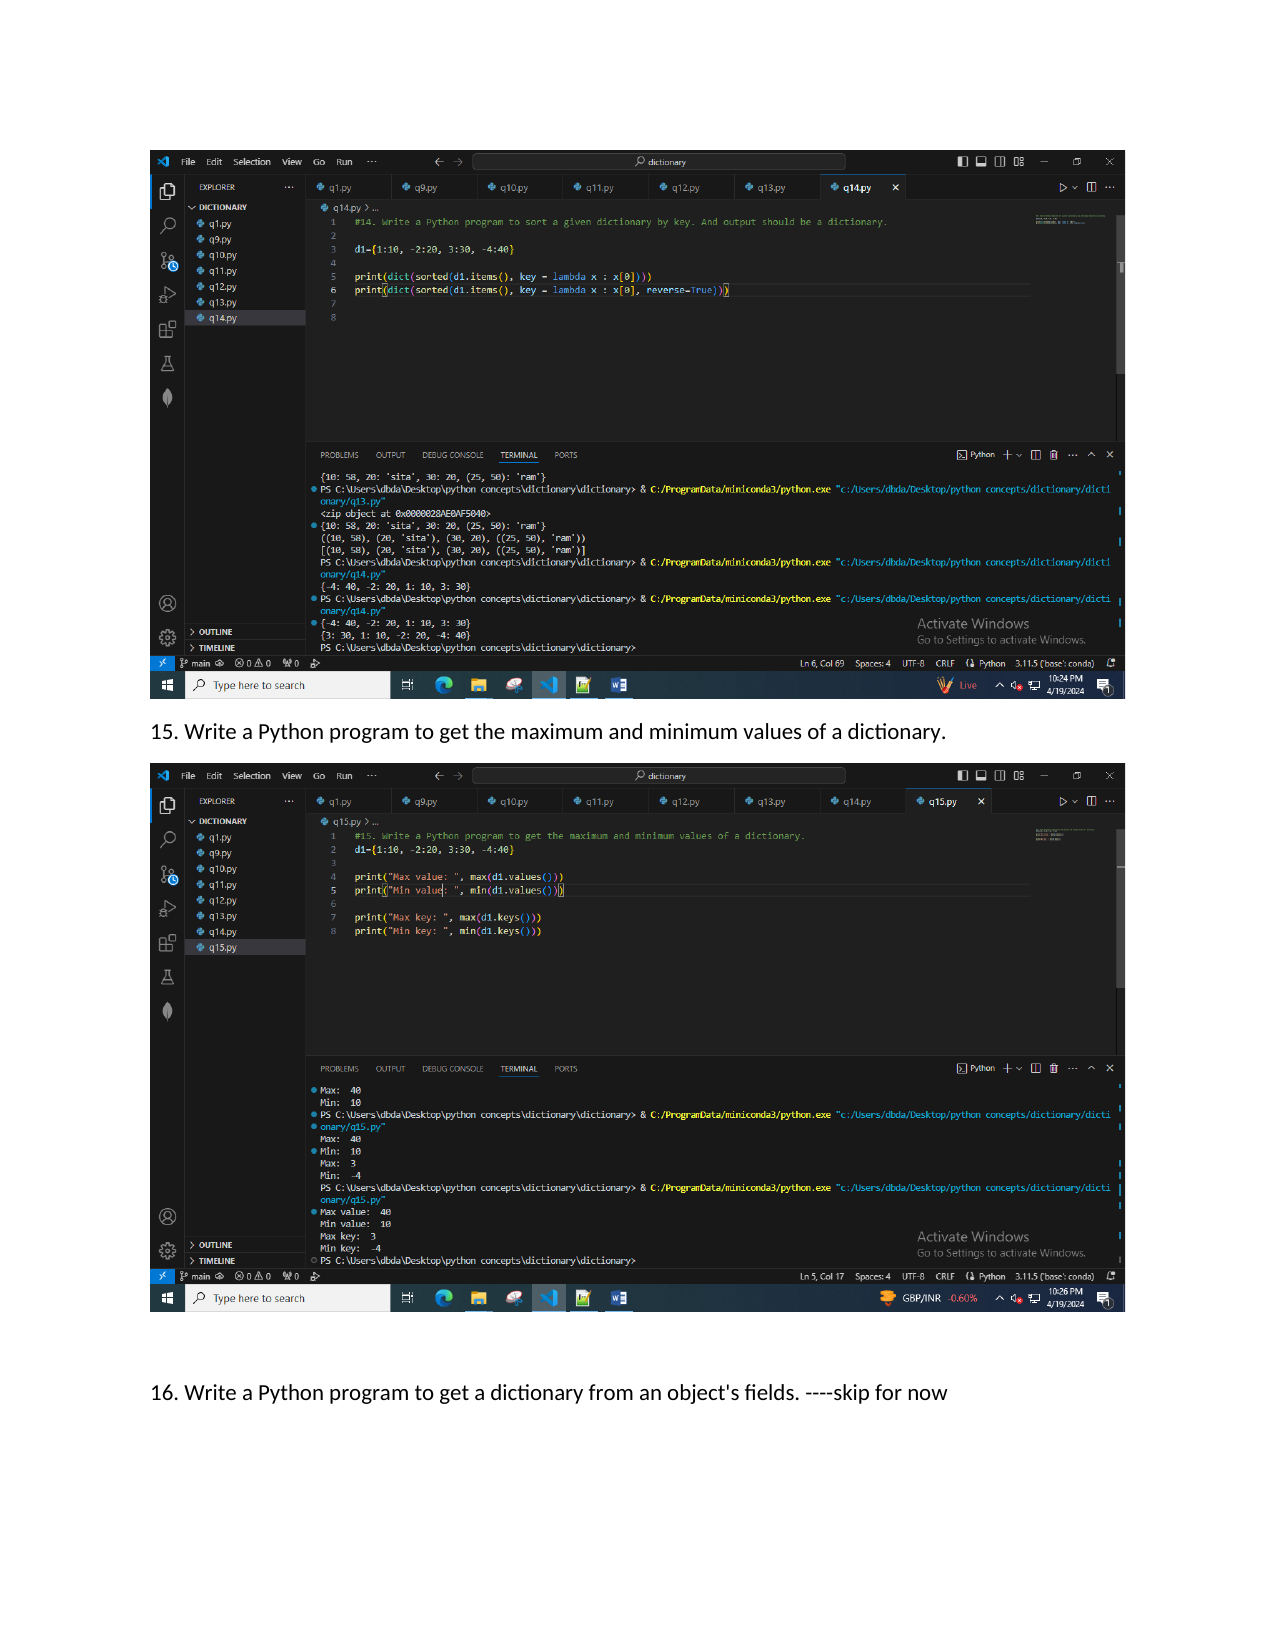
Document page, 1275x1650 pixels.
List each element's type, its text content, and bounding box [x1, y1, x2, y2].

picture [150, 763, 1125, 1312]
text 16. Write a Python program to get a dictionary from an object's fields. ----skip for now [150, 1378, 1125, 1406]
picture [150, 150, 1125, 699]
text 15. Write a Python program to get the maximum and minimum values of a dictionary. [150, 717, 1125, 745]
